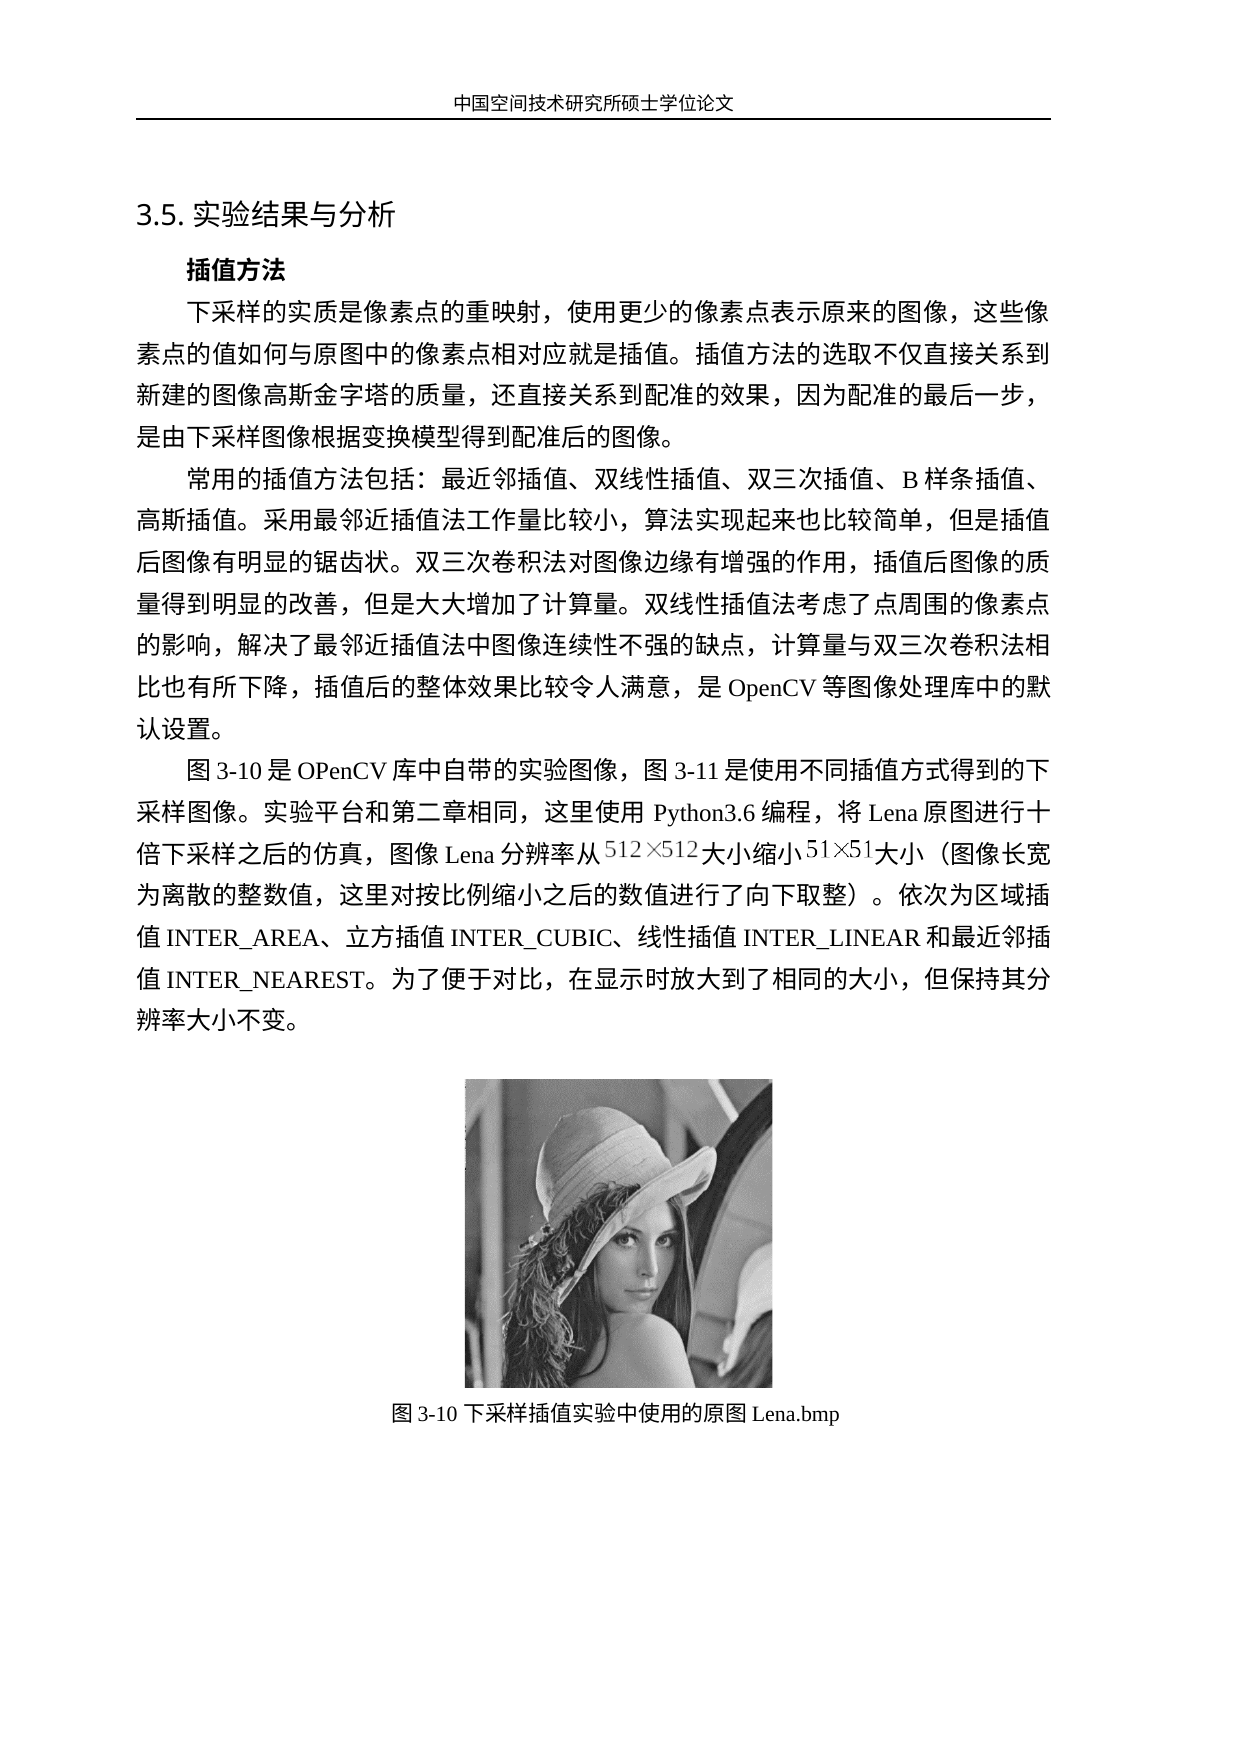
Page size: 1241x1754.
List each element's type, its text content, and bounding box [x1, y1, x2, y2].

subtitle 图3-10 下采样插值实验中使用的原图Lena.bmp [136, 1402, 1051, 1427]
text 下采样的实质是像素点的重映射，使用更少的像素点表示原来的图像，这些像素点的值如何与原图中的像素点相对应就是插值。插值方法的选取不仅直接关系到新建的图像高斯金字塔的质量，还直接关系到配准的效果，因为配准的最后一步，是由下采样图像根据变换模型得到配准后的图像。 [136, 288, 1051, 455]
picture [464, 1079, 773, 1388]
text 图3-10是OPenCV库中自带的实验图像，图3-11是使用不同插值方式得到的下采样图像。实验平台和第二章相同，这里使用Python3.6编程，将Lena原图进行十倍下采样之后的仿真，图像Lena分辨率从大小缩小大小（图像长宽为离散的整数值，这里对按比例缩小之后的数值进行了向下取整）。依次为区域插值INTER_AREA、立方插值INTER_CUBIC、线性插值INTER_LINEAR和最近邻插值INTER_NEAREST。为了便于对比，在显示时放大到了相同的大小，但保持其分辨率大小不变。 [136, 746, 1051, 1038]
text 插值方法 [136, 246, 1051, 288]
subtitle 3.5. 实验结果与分析 [136, 192, 1051, 234]
text 常用的插值方法包括：最近邻插值、双线性插值、双三次插值、B样条插值、高斯插值。采用最邻近插值法工作量比较小，算法实现起来也比较简单，但是插值后图像有明显的锯齿状。双三次卷积法对图像边缘有增强的作用，插值后图像的质量得到明显的改善，但是大大增加了计算量。双线性插值法考虑了点周围的像素点的影响，解决了最邻近插值法中图像连续性不强的缺点，计算量与双三次卷积法相比也有所下降，插值后的整体效果比较令人满意，是OpenCV等图像处理库中的默认设置。 [136, 455, 1051, 746]
